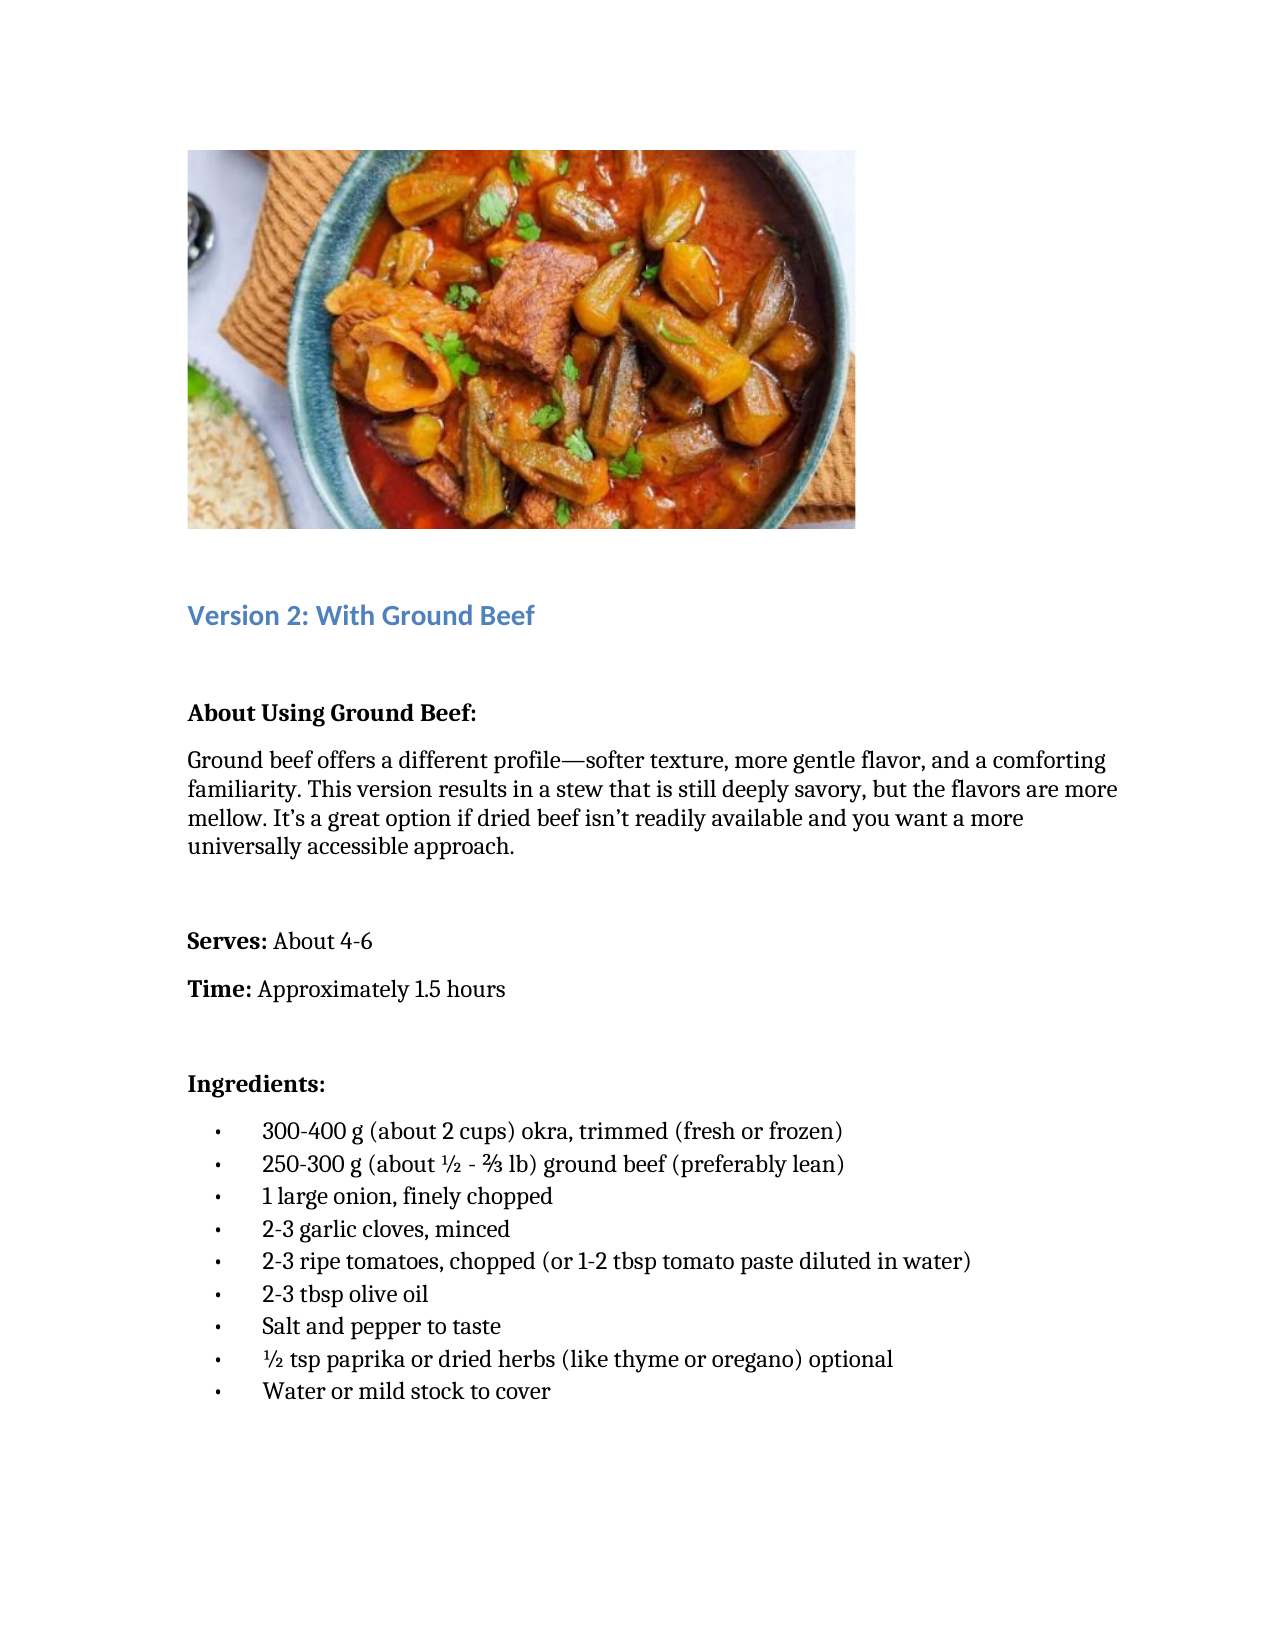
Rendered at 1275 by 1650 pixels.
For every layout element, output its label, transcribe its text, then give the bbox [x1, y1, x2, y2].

list ½ tsp paprika or dried herbs (like thyme or oregano) optional [212, 1345, 1125, 1373]
text Serves: About 4-6 [187, 927, 1125, 956]
list 2-3 ripe tomatoes, chopped (or 1-2 tbsp tomato paste diluted in water) [212, 1247, 1125, 1276]
list 1 large onion, finely chopped [212, 1182, 1125, 1211]
list 250-300 g (about ½ - ⅔ lb) ground beef (preferably lean) [212, 1150, 1125, 1178]
text Time: Approximately 1.5 hours [187, 975, 1125, 1003]
list 2-3 garlic cloves, minced [212, 1215, 1125, 1243]
text Ingredients: [187, 1070, 1125, 1098]
list Water or mild stock to cover [212, 1377, 1125, 1406]
subtitle Version 2: With Ground Beef [187, 597, 1125, 632]
text Ground beef offers a different profile—softer texture, more gentle flavor, and a comforting familiarity. This version results in a stew that is still deeply savory, but the flavors are more mellow. It’s a great option if dried beef isn’t readily available and you want a more universally accessible approach. [187, 746, 1125, 861]
list 2-3 tbsp olive oil [212, 1280, 1125, 1308]
list 300-400 g (about 2 cups) okra, trimmed (fresh or frozen) [212, 1117, 1125, 1146]
text About Using Ground Beef: [187, 698, 1125, 727]
picture [187, 150, 856, 529]
list Salt and pepper to taste [212, 1312, 1125, 1341]
